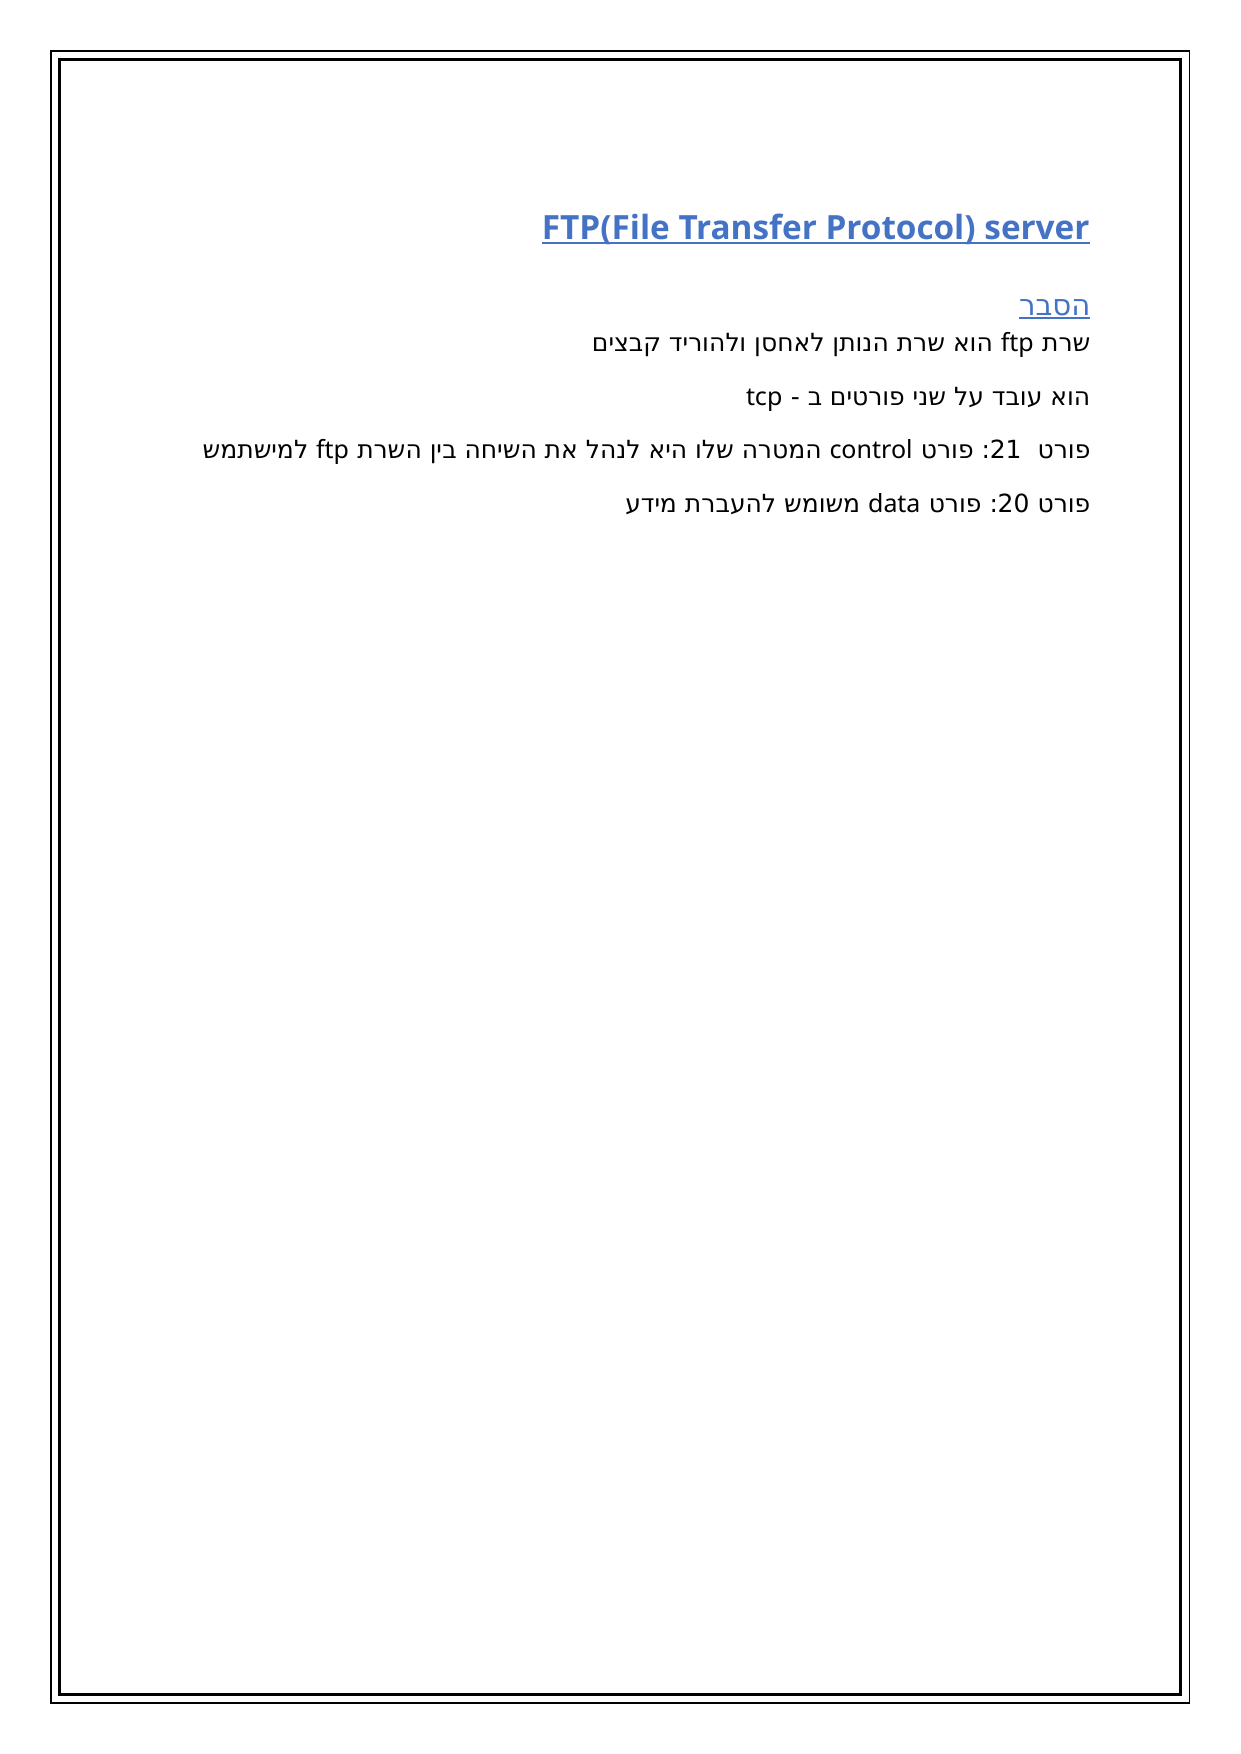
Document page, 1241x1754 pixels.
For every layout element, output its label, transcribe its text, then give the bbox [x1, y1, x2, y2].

text שרת ftp הוא שרת הנותן לאחסן ולהוריד קבצים [150, 325, 1090, 359]
text פורט 21: פורט control המטרה שלו היא לנהל את השיחה בין השרת ftp למישתמש [150, 432, 1090, 466]
subtitle FTP(File Transfer Protocol) server [150, 203, 1090, 249]
text פורט 20: פורט data משומש להעברת מידע [150, 485, 1090, 519]
subtitle הסבר [150, 288, 1090, 322]
text הוא עובד על שני פורטים ב - tcp [150, 378, 1090, 412]
